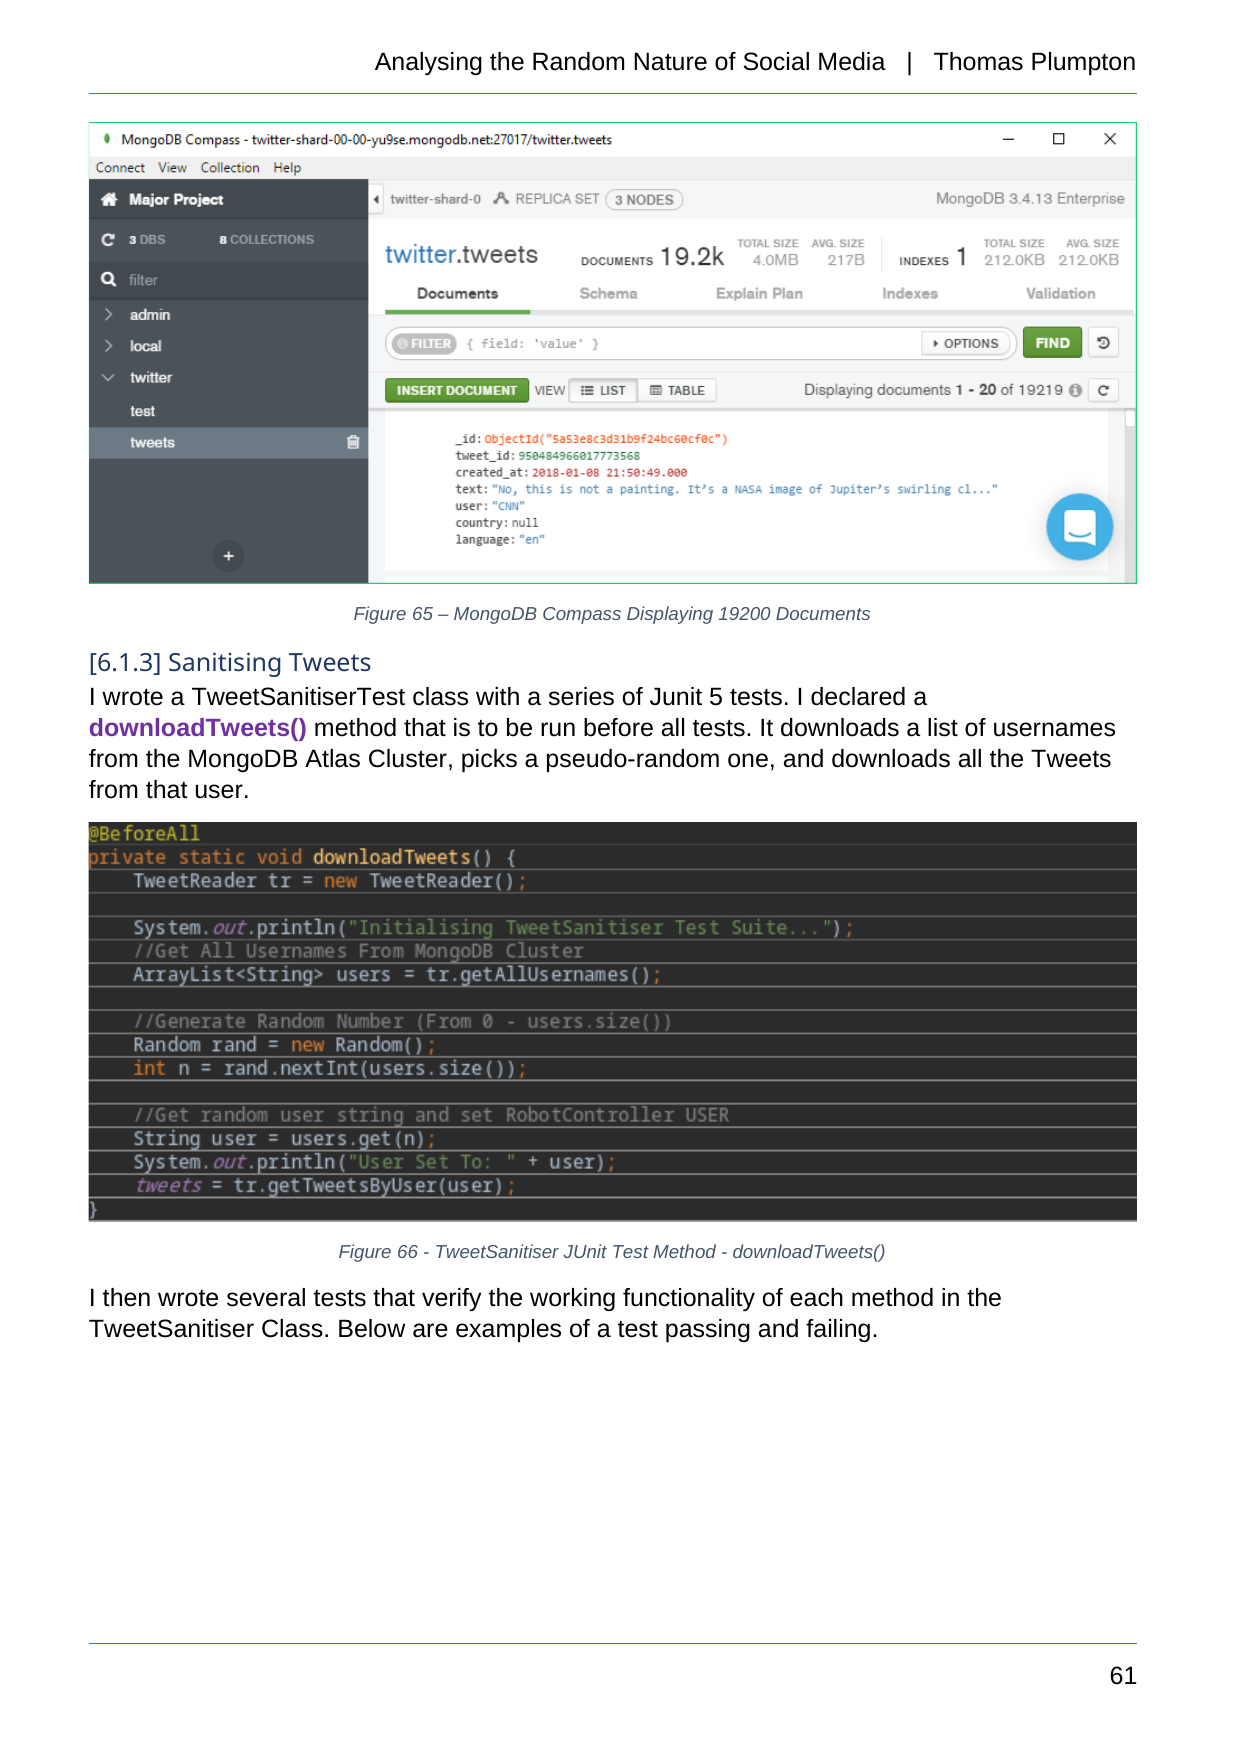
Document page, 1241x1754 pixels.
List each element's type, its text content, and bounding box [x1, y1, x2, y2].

picture [88, 122, 1137, 584]
text I wrote a TweetSanitiserTest class with a series of Junit 5 tests. I declared a downloadTweets() method that is to be run before all tests. It downloads a list of usernames from the MongoDB Atlas Cluster, picks a pseudo-random one, and downloads all the Tweets from that user. [89, 682, 1137, 803]
text I then wrote several tests that verify the working functionality of each method in the TweetSanitiser Class. Below are examples of a test passing and failing. [89, 1283, 1137, 1343]
subtitle [6.1.3] Sanitising Tweets [89, 645, 1137, 679]
